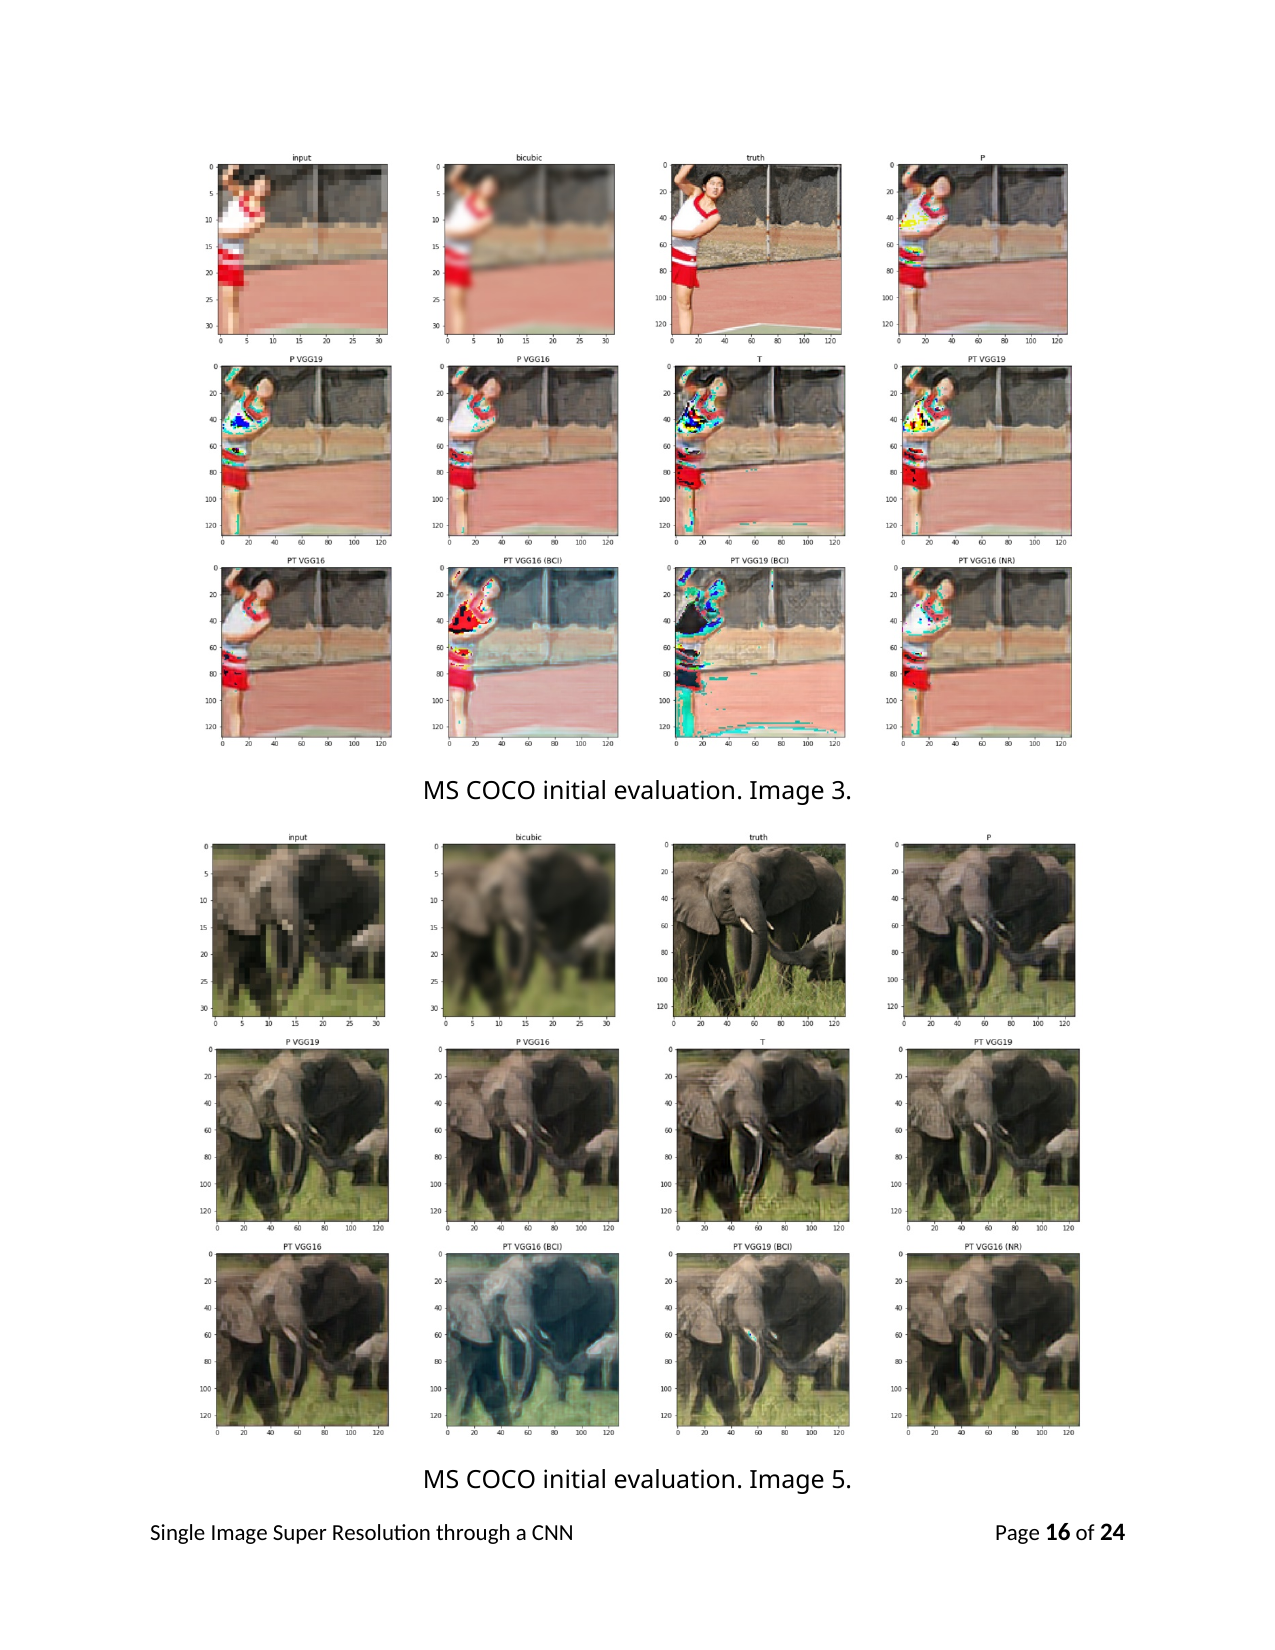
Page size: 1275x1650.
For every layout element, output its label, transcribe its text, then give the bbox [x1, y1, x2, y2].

picture [189, 832, 1087, 1437]
text MS COCO initial evaluation. Image 5. [150, 1462, 1125, 1496]
picture [197, 150, 1078, 748]
text MS COCO initial evaluation. Image 3. [150, 773, 1125, 807]
